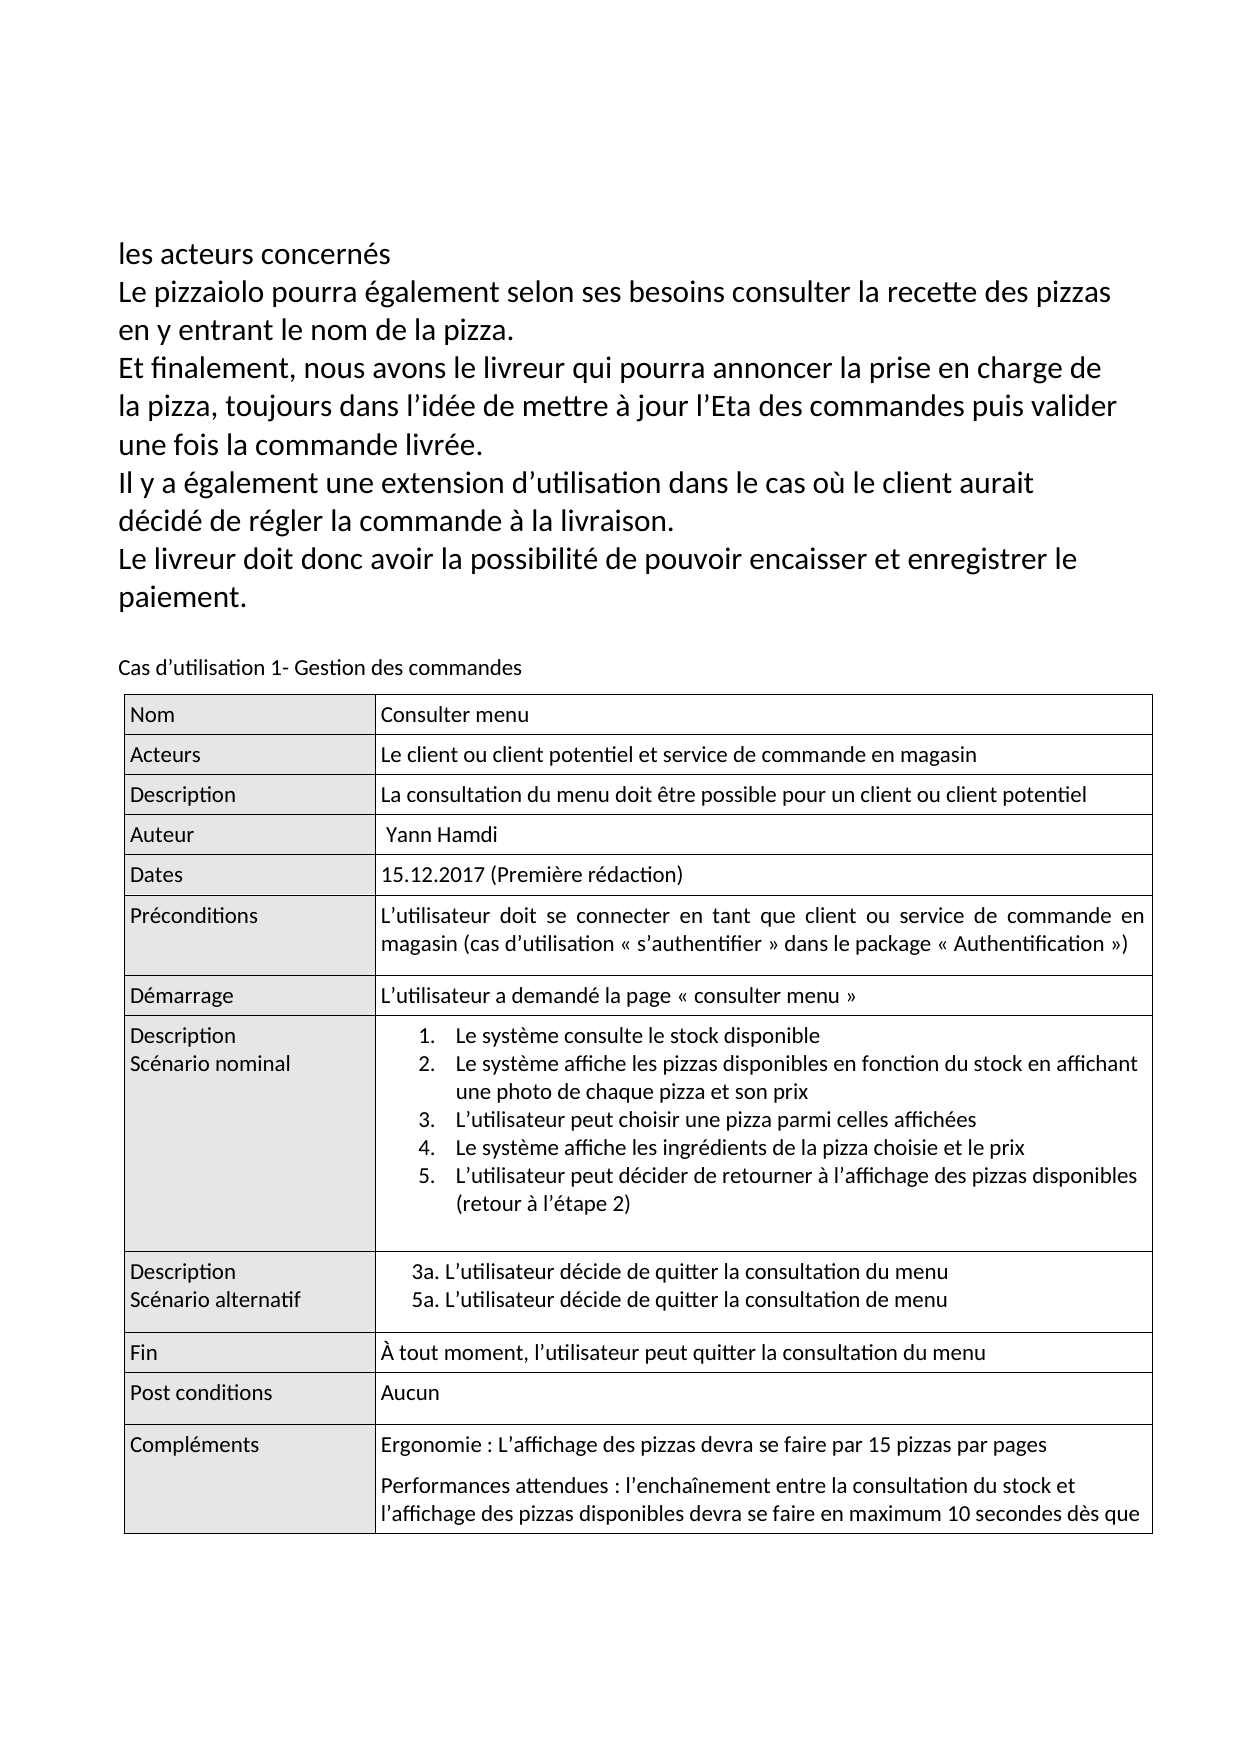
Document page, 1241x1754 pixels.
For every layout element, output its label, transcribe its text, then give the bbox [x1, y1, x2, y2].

table_cell Dates [125, 855, 375, 894]
text Et finalement, nous avons le livreur qui pourra annoncer la prise en charge de la pizza, toujours dans l’idée de mettre à jour l’Eta des commandes puis valider une fois la commande livrée. [118, 348, 1122, 463]
table_cell Yann Hamdi [376, 815, 1152, 854]
table_cell Auteur [125, 815, 375, 854]
table_cell Post conditions [125, 1373, 375, 1424]
table_cell L’utilisateur doit se connecter en tant que client ou service de commande en magasin (cas d’utilisation « s’authentifier » dans le package « Authentification ») [376, 896, 1152, 975]
table_cell Acteurs [125, 735, 375, 774]
text Cas d’utilisation 1- Gestion des commandes [118, 653, 1122, 681]
table_cell Description [125, 775, 375, 814]
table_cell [376, 1425, 1152, 1533]
table_cell Le système consulte le stock disponible Le système affiche les pizzas disponibles en fonction du stock en affichant une photo de chaque pizza et son prix L’utilisateur peut choisir une pizza parmi celles affichées Le système affiche les ingrédients de la pizza choisie et le prix L’utilisateur peut décider de retourner à l’affichage des pizzas disponibles (retour à l’étape 2) [376, 1016, 1152, 1251]
table_cell 3a. L’utilisateur décide de quitter la consultation du menu 5a. L’utilisateur décide de quitter la consultation de menu [376, 1252, 1152, 1332]
table_cell Préconditions [125, 896, 375, 975]
table_cell 15.12.2017 (Première rédaction) [376, 855, 1152, 894]
table_cell Le client ou client potentiel et service de commande en magasin [376, 735, 1152, 774]
table_cell À tout moment, l’utilisateur peut quitter la consultation du menu [376, 1333, 1152, 1372]
table_cell Description Scénario alternatif [125, 1252, 375, 1332]
table_cell La consultation du menu doit être possible pour un client ou client potentiel [376, 775, 1152, 814]
table_cell Fin [125, 1333, 375, 1372]
table_cell Aucun [376, 1373, 1152, 1424]
text Il y a également une extension d’utilisation dans le cas où le client aurait décidé de régler la commande à la livraison. [118, 463, 1122, 539]
text Le pizzaiolo pourra également selon ses besoins consulter la recette des pizzas en y entrant le nom de la pizza. [118, 272, 1122, 348]
table_cell Description Scénario nominal [125, 1016, 375, 1251]
table_cell Démarrage [125, 976, 375, 1015]
text Le livreur doit donc avoir la possibilité de pouvoir encaisser et enregistrer le paiement. [118, 539, 1122, 615]
table_cell L’utilisateur a demandé la page « consulter menu » [376, 976, 1152, 1015]
table_header Nom [125, 695, 375, 734]
table_header Consulter menu [376, 695, 1152, 734]
table_cell Compléments [125, 1425, 375, 1533]
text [118, 234, 1122, 272]
